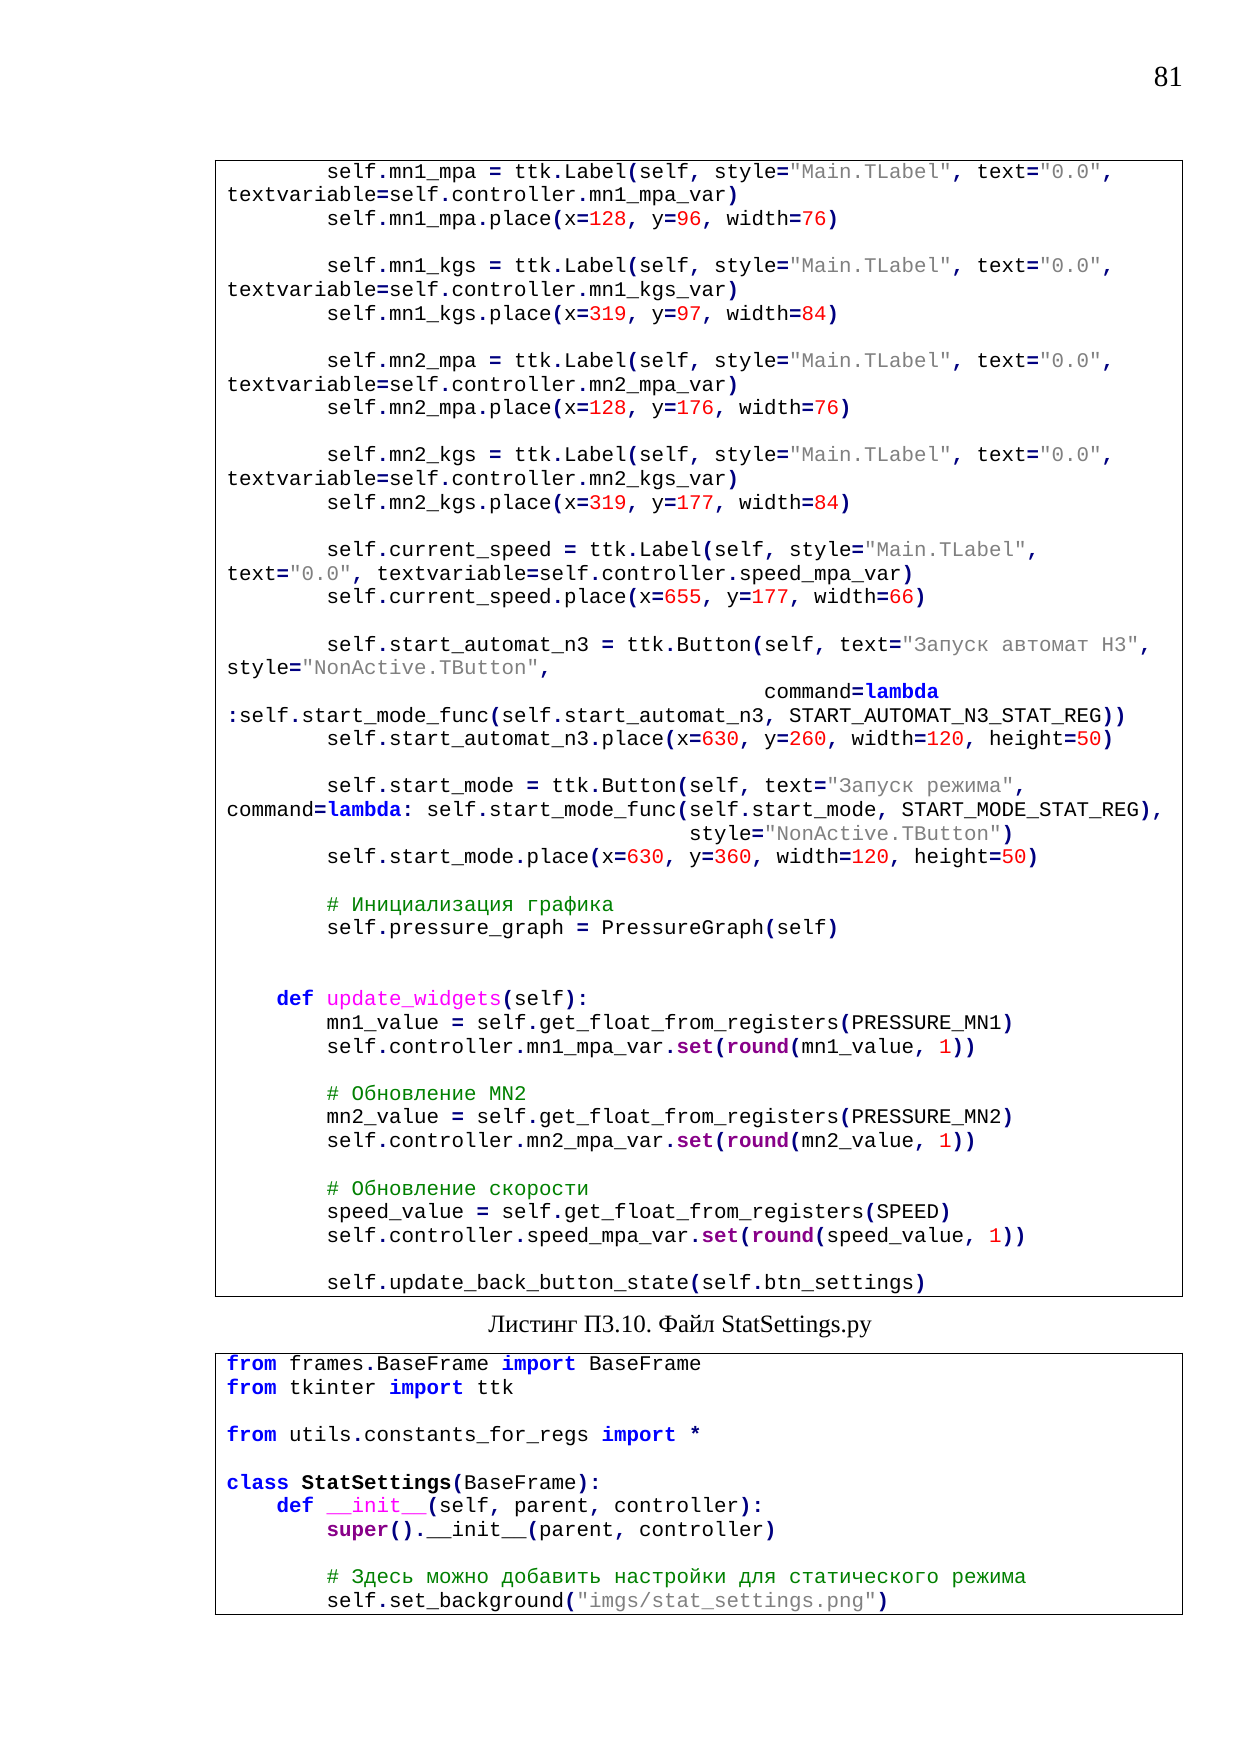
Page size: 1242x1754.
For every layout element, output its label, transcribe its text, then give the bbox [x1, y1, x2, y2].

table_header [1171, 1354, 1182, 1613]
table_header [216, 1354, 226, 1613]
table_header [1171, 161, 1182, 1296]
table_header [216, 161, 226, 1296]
text Листинг П3.10. Файл StatSettings.py [177, 1309, 1183, 1338]
